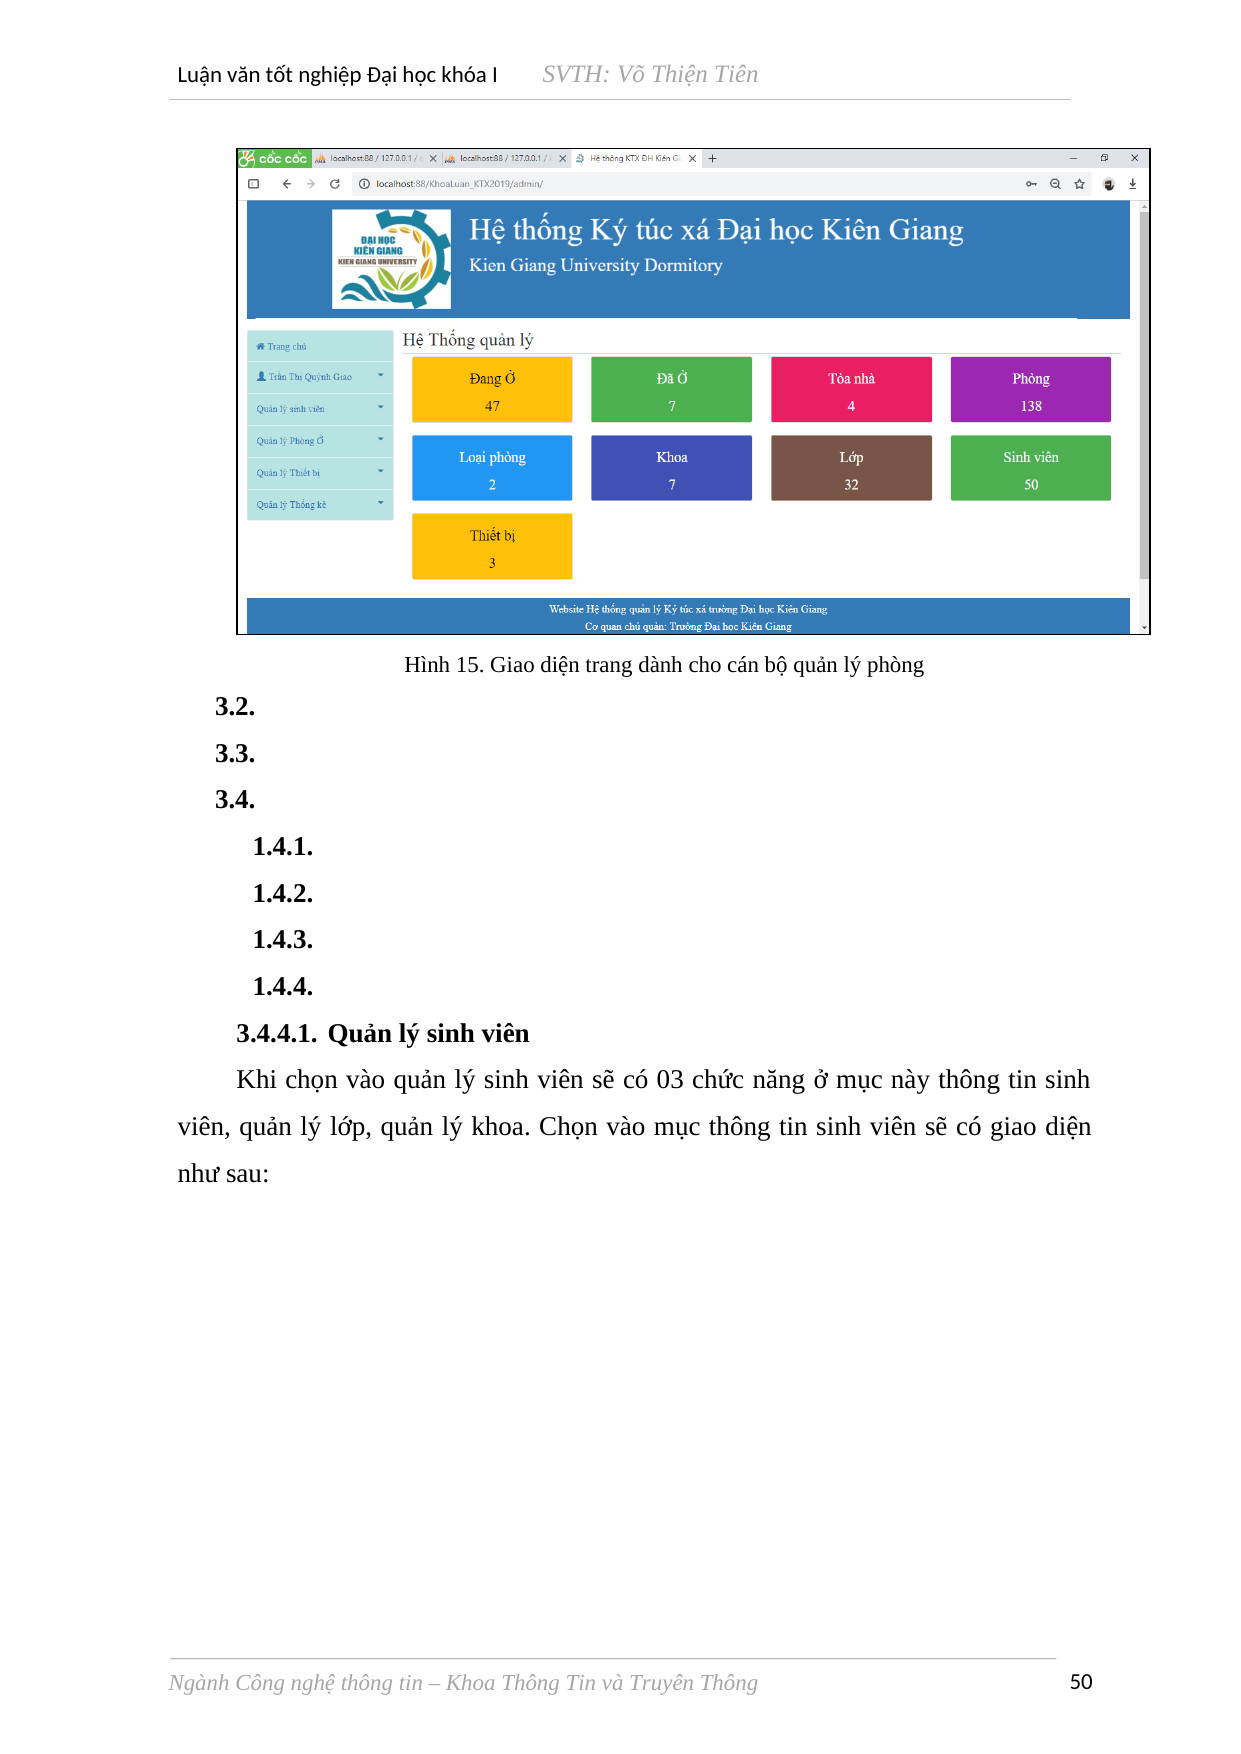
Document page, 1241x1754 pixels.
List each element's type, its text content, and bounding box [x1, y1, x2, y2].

picture [238, 149, 1149, 634]
text Quản lý sinh viên [236, 1017, 1092, 1048]
text Khi chọn vào quản lý sinh viên sẽ có 03 chức năng ở mục này thông tin sinh viên, quản lý lớp, quản lý khoa. Chọn vào mục thông tin sinh viên sẽ có giao diện như sau: [177, 1063, 1092, 1188]
text Hình 15. Giao diện trang dành cho cán bộ quản lý phòng [236, 651, 1092, 677]
